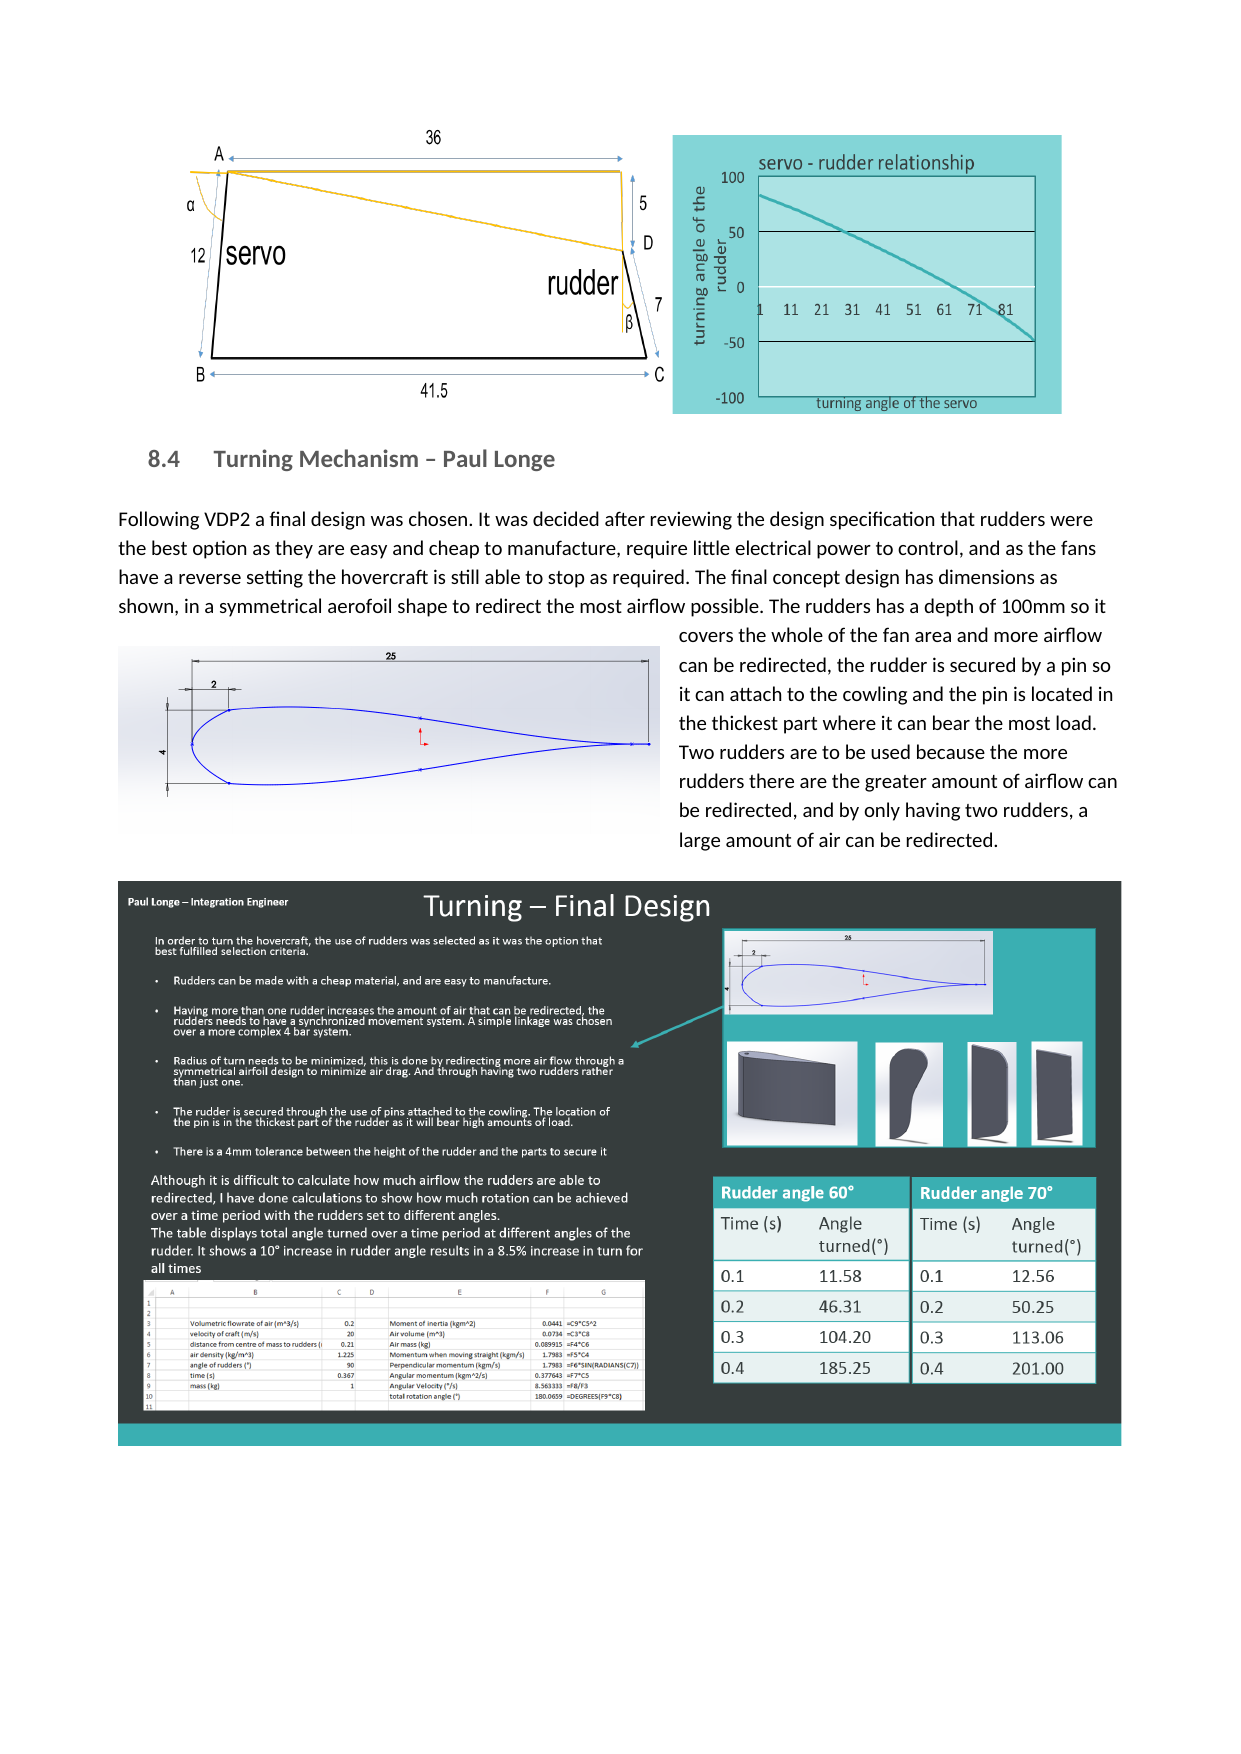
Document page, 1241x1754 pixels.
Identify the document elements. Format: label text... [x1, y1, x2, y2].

picture [118, 881, 1122, 1446]
subtitle Turning Mechanism – Paul Longe [148, 443, 1122, 473]
picture [118, 646, 660, 834]
picture [178, 118, 1062, 414]
